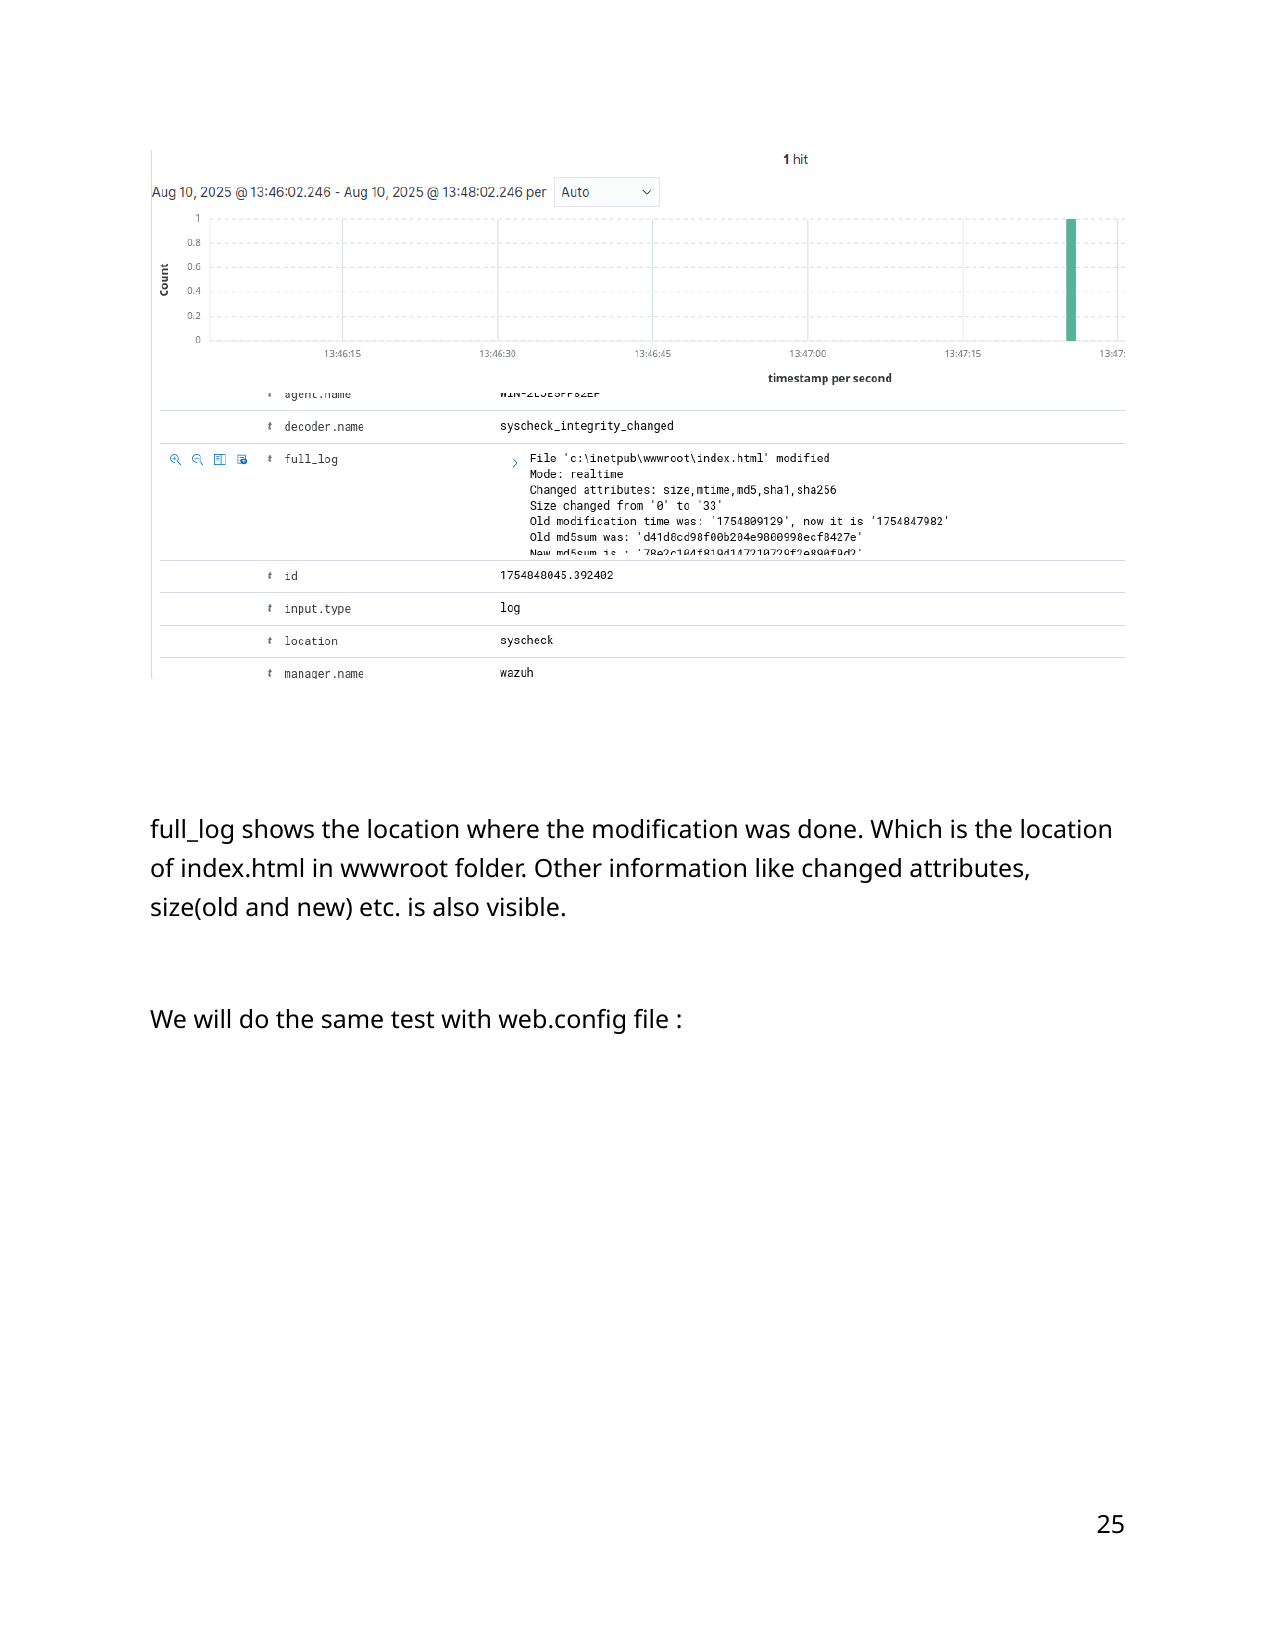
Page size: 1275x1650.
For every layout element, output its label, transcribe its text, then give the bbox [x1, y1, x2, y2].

picture [150, 150, 1125, 679]
text full_log shows the location where the modification was done. Which is the location of index.html in wwwroot folder. Other information like changed attributes, size(old and new) etc. is also visible. [150, 812, 1125, 924]
text We will do the same test with web.config file : [150, 1002, 1125, 1036]
